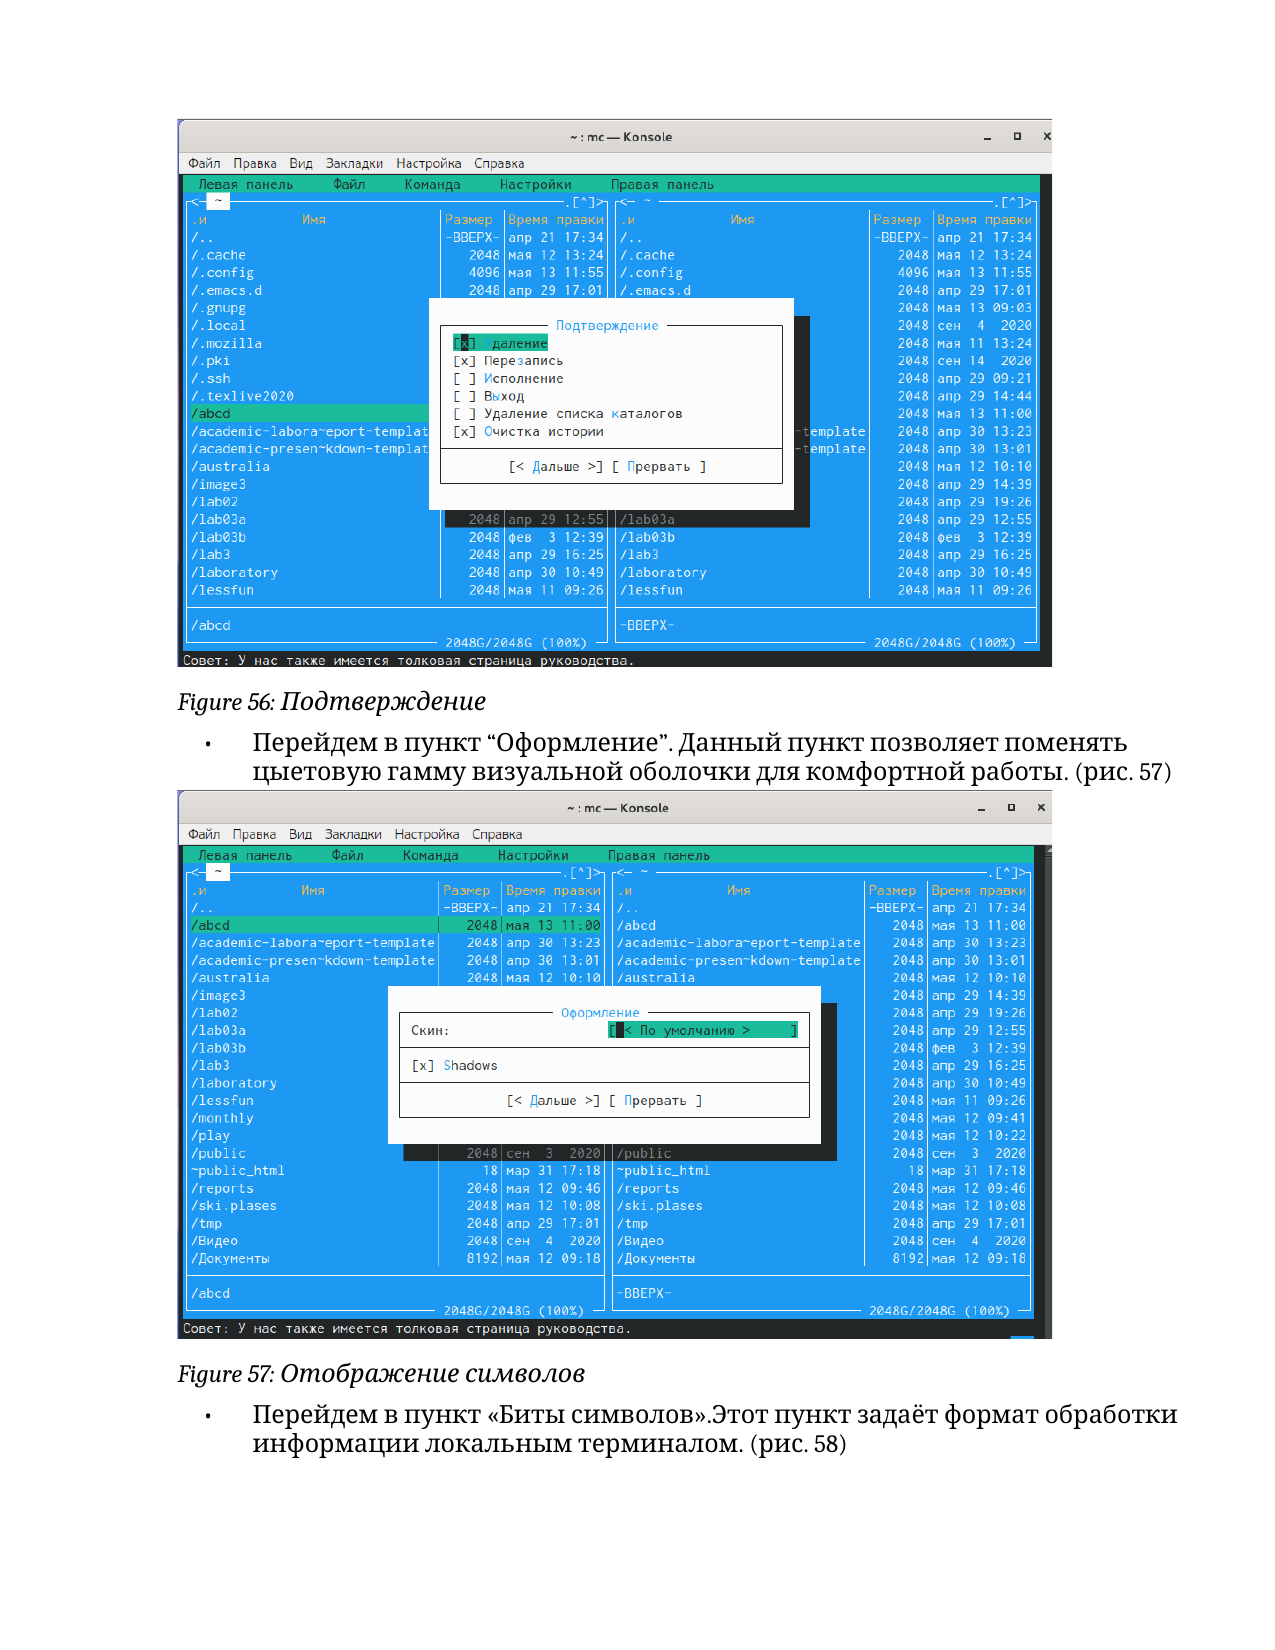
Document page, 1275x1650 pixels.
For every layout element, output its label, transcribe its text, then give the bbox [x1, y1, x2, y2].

list Перейдем в пункт «Биты символов».Этот пункт задаёт формат обработки информации локальным терминалом. (рис. 58) [202, 1401, 1186, 1458]
picture [177, 118, 1053, 667]
text Figure 57: Отображение символов [177, 1360, 1186, 1388]
text Figure 56: Подтверждение [177, 688, 1186, 716]
picture [177, 790, 1053, 1339]
list Перейдем в пункт “Оформление”. Данный пункт позволяет поменять цыетовую гамму визуальной оболочки для комфортной работы. (рис. 57) [202, 729, 1186, 786]
